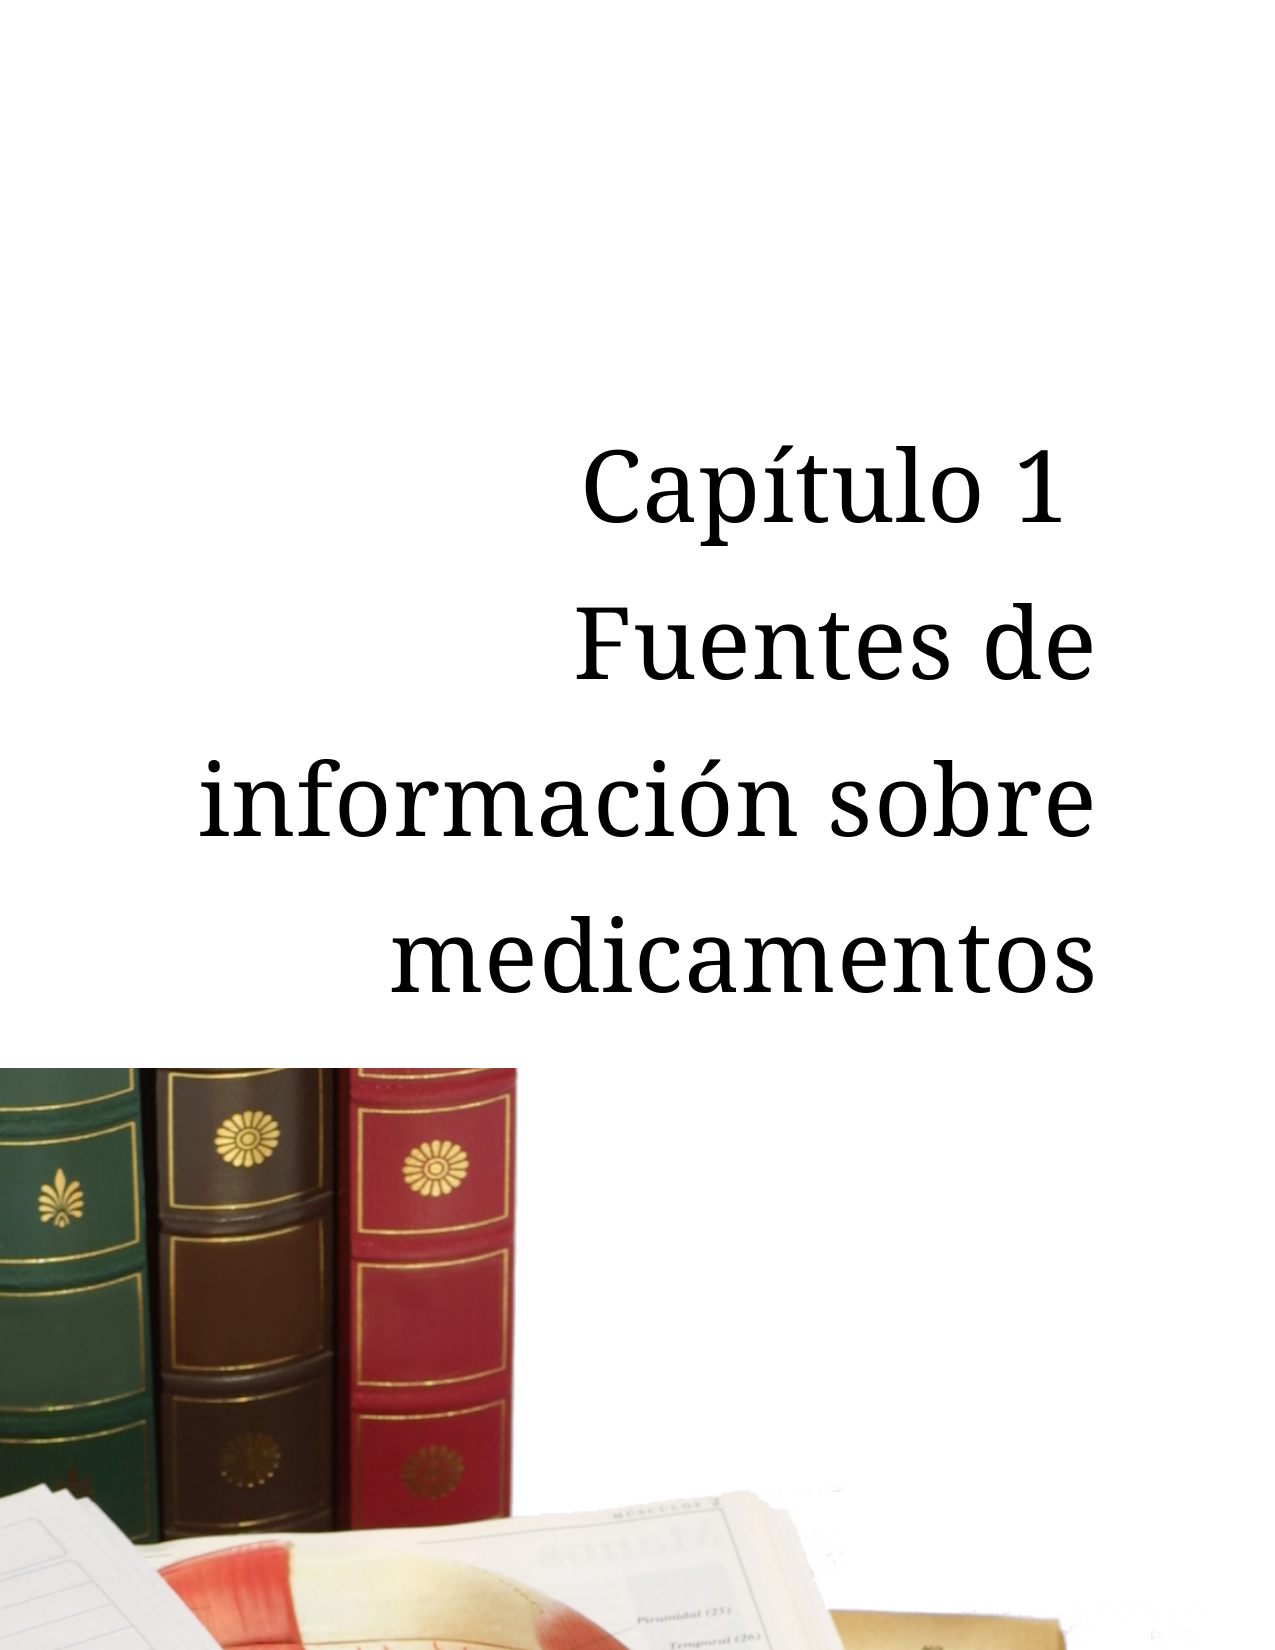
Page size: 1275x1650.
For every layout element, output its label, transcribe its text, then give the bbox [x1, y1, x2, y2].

picture [0, 1068, 1271, 1650]
subtitle Capítulo 1 Fuentes de información sobre medicamentos [177, 416, 1098, 1022]
